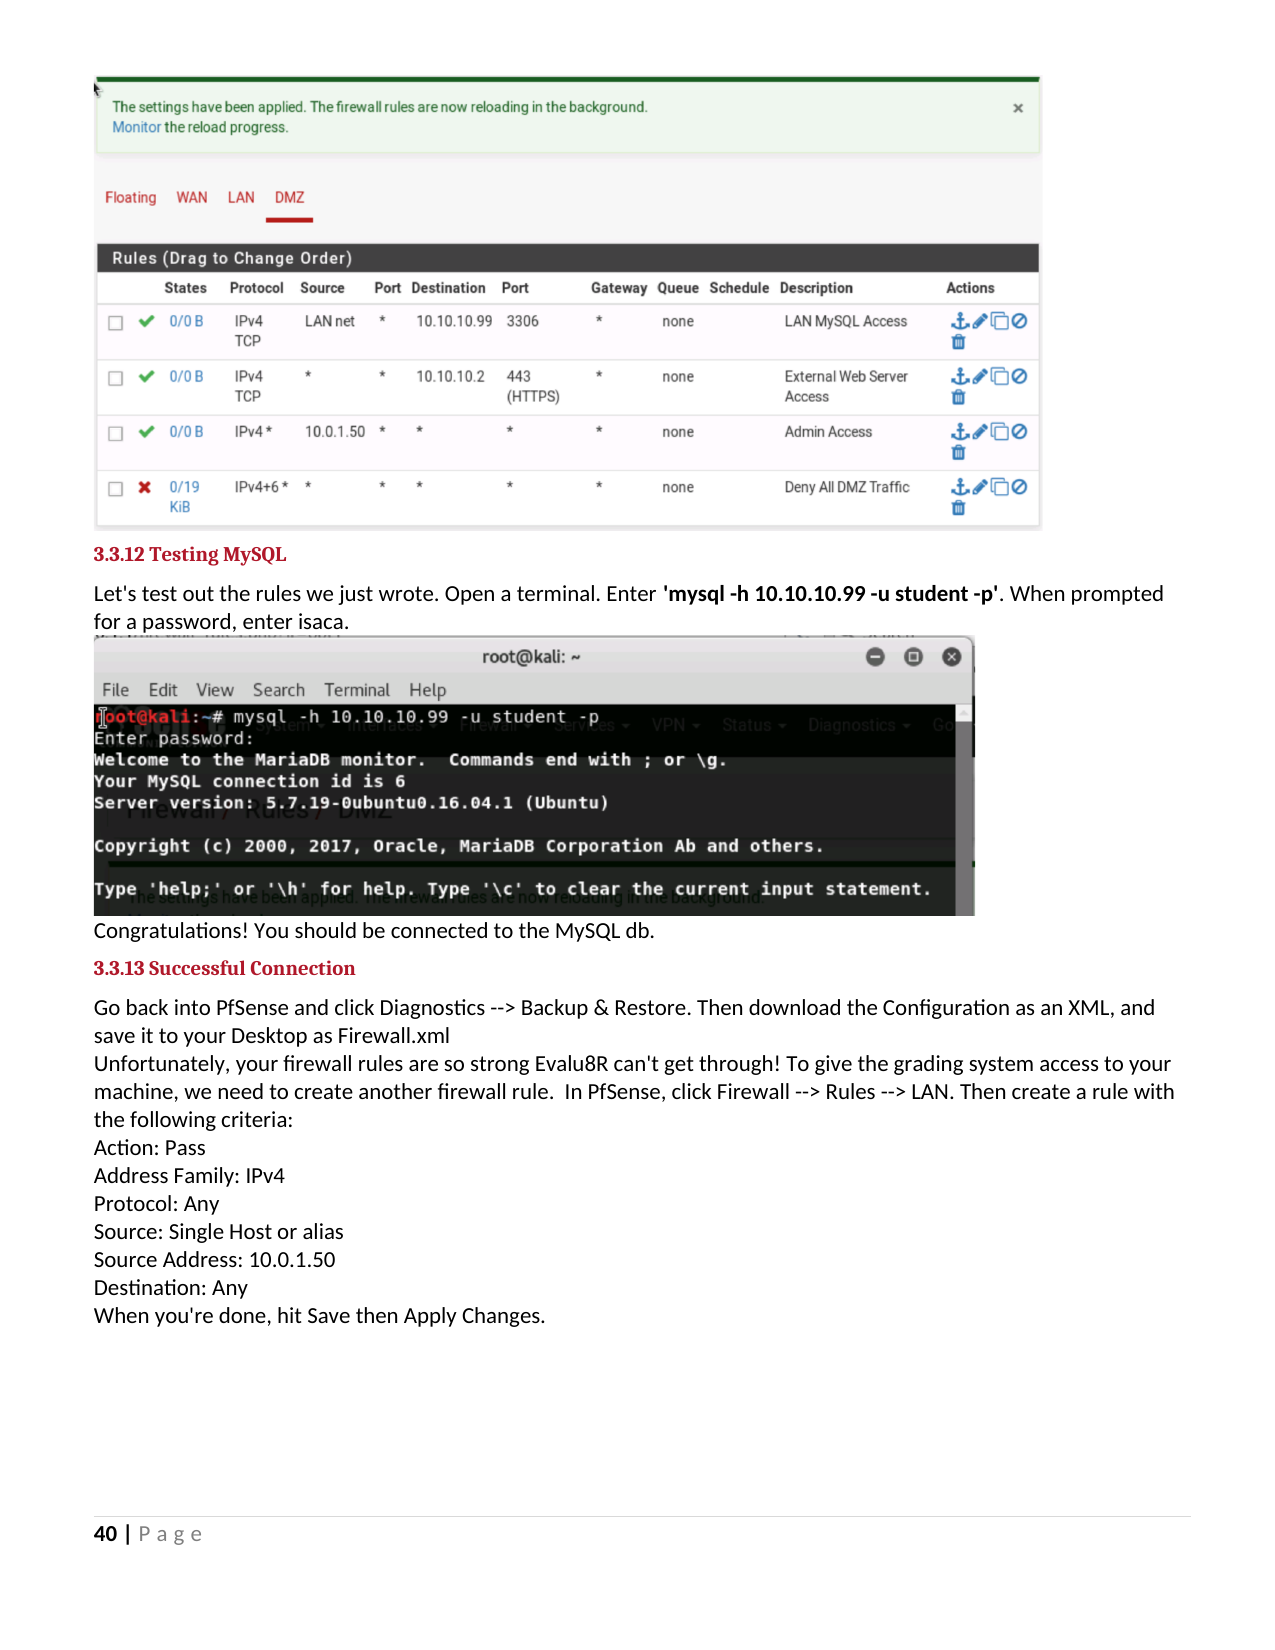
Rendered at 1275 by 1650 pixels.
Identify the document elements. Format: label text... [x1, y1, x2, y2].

text Protocol: Any [94, 1189, 1191, 1217]
text Congratulations! You should be connected to the MySQL db. [94, 916, 1191, 944]
text Unfortunately, your firewall rules are so strong Evalu8R can't get through! To give the grading system access to your machine, we need to create another firewall rule. In PfSense, click Firewall --> Rules --> LAN. Then create a rule with the following criteria: [94, 1049, 1191, 1133]
text Go back into PfSense and click Diagnostics --> Backup & Restore. Then download the Configuration as an XML, and save it to your Desktop as Firewall.xml [94, 993, 1191, 1049]
text Let's test out the rules we just wrote. Open a terminal. Enter 'mysql -h 10.10.10.99 -u student -p'. When prompted for a password, enter isaca. [94, 579, 1191, 636]
subtitle 3.3.13 Successful Connection [94, 956, 1191, 980]
text Action: Pass [94, 1133, 1191, 1161]
text Destination: Any [94, 1273, 1191, 1301]
text When you're done, hit Save then Apply Changes. [94, 1301, 1191, 1329]
text Address Family: IPv4 [94, 1161, 1191, 1189]
text Source: Single Host or alias [94, 1217, 1191, 1245]
subtitle 3.3.12 Testing MySQL [94, 543, 1191, 567]
picture [93, 75, 1043, 531]
text Source Address: 10.0.1.50 [94, 1245, 1191, 1273]
